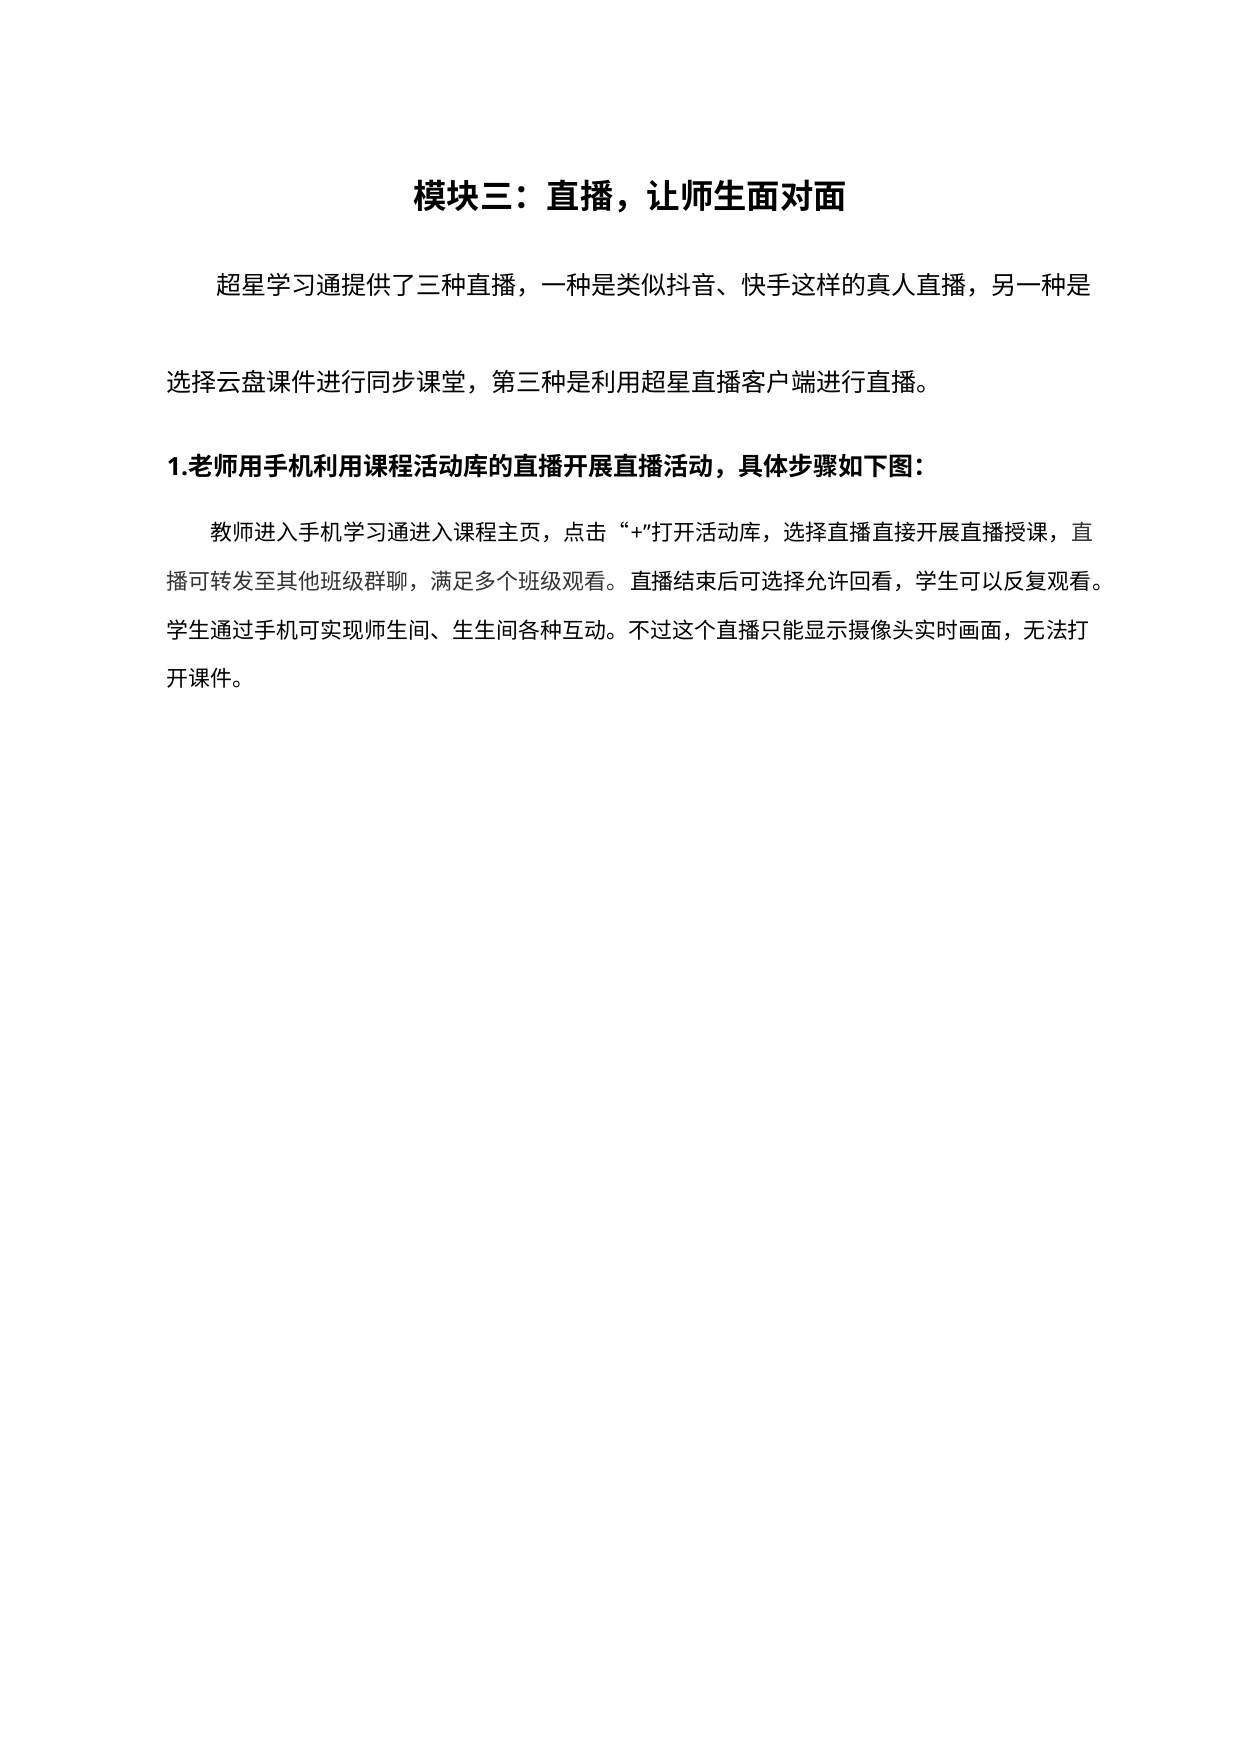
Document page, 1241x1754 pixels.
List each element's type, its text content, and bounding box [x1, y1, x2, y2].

text 模块三：直播，让师生面对面 [167, 162, 1093, 227]
text 1.老师用手机利用课程活动库的直播开展直播活动，具体步骤如下图： [167, 432, 1093, 497]
text 教师进入手机学习通进入课程主页，点击“+”打开活动库，选择直播直接开展直播授课，直播可转发至其他班级群聊，满足多个班级观看。直播结束后可选择允许回看，学生可以反复观看。学生通过手机可实现师生间、生生间各种互动。不过这个直播只能显示摄像头实时画面，无法打开课件。 [167, 515, 1093, 693]
text 超星学习通提供了三种直播，一种是类似抖音、快手这样的真人直播，另一种是选择云盘课件进行同步课堂，第三种是利用超星直播客户端进行直播。 [167, 251, 1093, 413]
